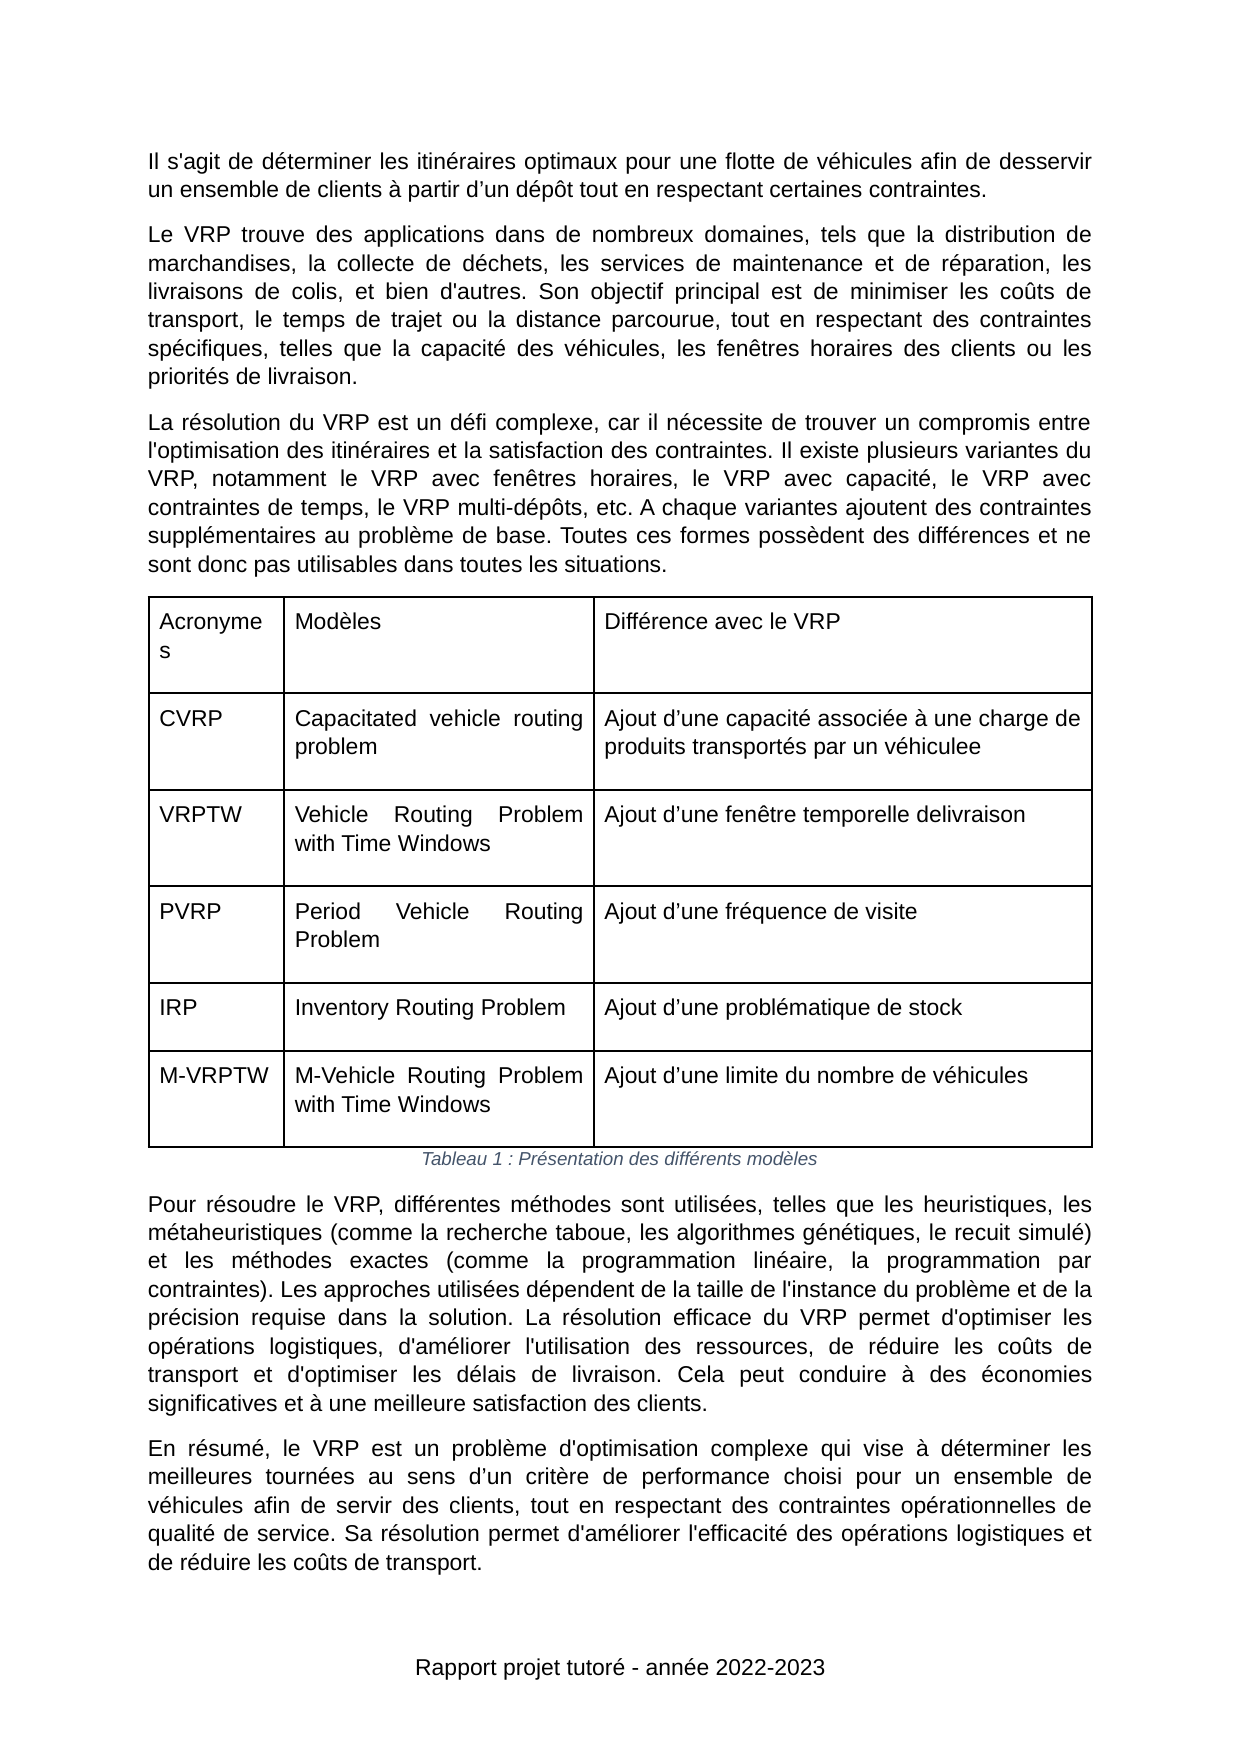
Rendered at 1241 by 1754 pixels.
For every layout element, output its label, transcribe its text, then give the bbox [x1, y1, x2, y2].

table_cell CVRP [150, 694, 283, 789]
table_cell Vehicle Routing Problem with Time Windows [285, 791, 593, 885]
text La résolution du VRP est un défi complexe, car il nécessite de trouver un compromis entre l'optimisation des itinéraires et la satisfaction des contraintes. Il existe plusieurs variantes du VRP, notamment le VRP avec fenêtres horaires, le VRP avec capacité, le VRP avec contraintes de temps, le VRP multi-dépôts, etc. A chaque variantes ajoutent des contraintes supplémentaires au problème de base. Toutes ces formes possèdent des différences et ne sont donc pas utilisables dans toutes les situations. [148, 408, 1093, 577]
table_cell M-VRPTW [150, 1052, 283, 1146]
table_cell VRPTW [150, 791, 283, 885]
text Pour résoudre le VRP, différentes méthodes sont utilisées, telles que les heuristiques, les métaheuristiques (comme la recherche taboue, les algorithmes génétiques, le recuit simulé) et les méthodes exactes (comme la programmation linéaire, la programmation par contraintes). Les approches utilisées dépendent de la taille de l'instance du problème et de la précision requise dans la solution. La résolution efficace du VRP permet d'optimiser les opérations logistiques, d'améliorer l'utilisation des ressources, de réduire les coûts de transport et d'optimiser les délais de livraison. Cela peut conduire à des économies significatives et à une meilleure satisfaction des clients. [148, 1191, 1093, 1416]
table_cell Ajout d’une problématique de stock [595, 984, 1091, 1049]
text En résumé, le VRP est un problème d'optimisation complexe qui vise à déterminer les meilleures tournées au sens d’un critère de performance choisi pour un ensemble de véhicules afin de servir des clients, tout en respectant des contraintes opérationnelles de qualité de service. Sa résolution permet d'améliorer l'efficacité des opérations logistiques et de réduire les coûts de transport. [148, 1435, 1093, 1575]
table_header Acronymes [150, 598, 283, 692]
table_header Différence avec le VRP [595, 598, 1091, 692]
table_cell Ajout d’une fenêtre temporelle delivraison [595, 791, 1091, 885]
table_cell Ajout d’une fréquence de visite [595, 887, 1091, 982]
text Le VRP trouve des applications dans de nombreux domaines, tels que la distribution de marchandises, la collecte de déchets, les services de maintenance et de réparation, les livraisons de colis, et bien d'autres. Son objectif principal est de minimiser les coûts de transport, le temps de trajet ou la distance parcourue, tout en respectant des contraintes spécifiques, telles que la capacité des véhicules, les fenêtres horaires des clients ou les priorités de livraison. [148, 221, 1093, 390]
table_cell M-Vehicle Routing Problem with Time Windows [285, 1052, 593, 1146]
table_cell Period Vehicle Routing Problem [285, 887, 593, 982]
table_cell Capacitated vehicle routing problem [285, 694, 593, 789]
table_cell Ajout d’une limite du nombre de véhicules [595, 1052, 1091, 1146]
table_cell Ajout d’une capacité associée à une charge de produits transportés par un véhiculee [595, 694, 1091, 789]
table_cell Inventory Routing Problem [285, 984, 593, 1049]
table_header Modèles [285, 598, 593, 692]
table_cell PVRP [150, 887, 283, 982]
table_cell IRP [150, 984, 283, 1049]
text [148, 148, 1093, 202]
